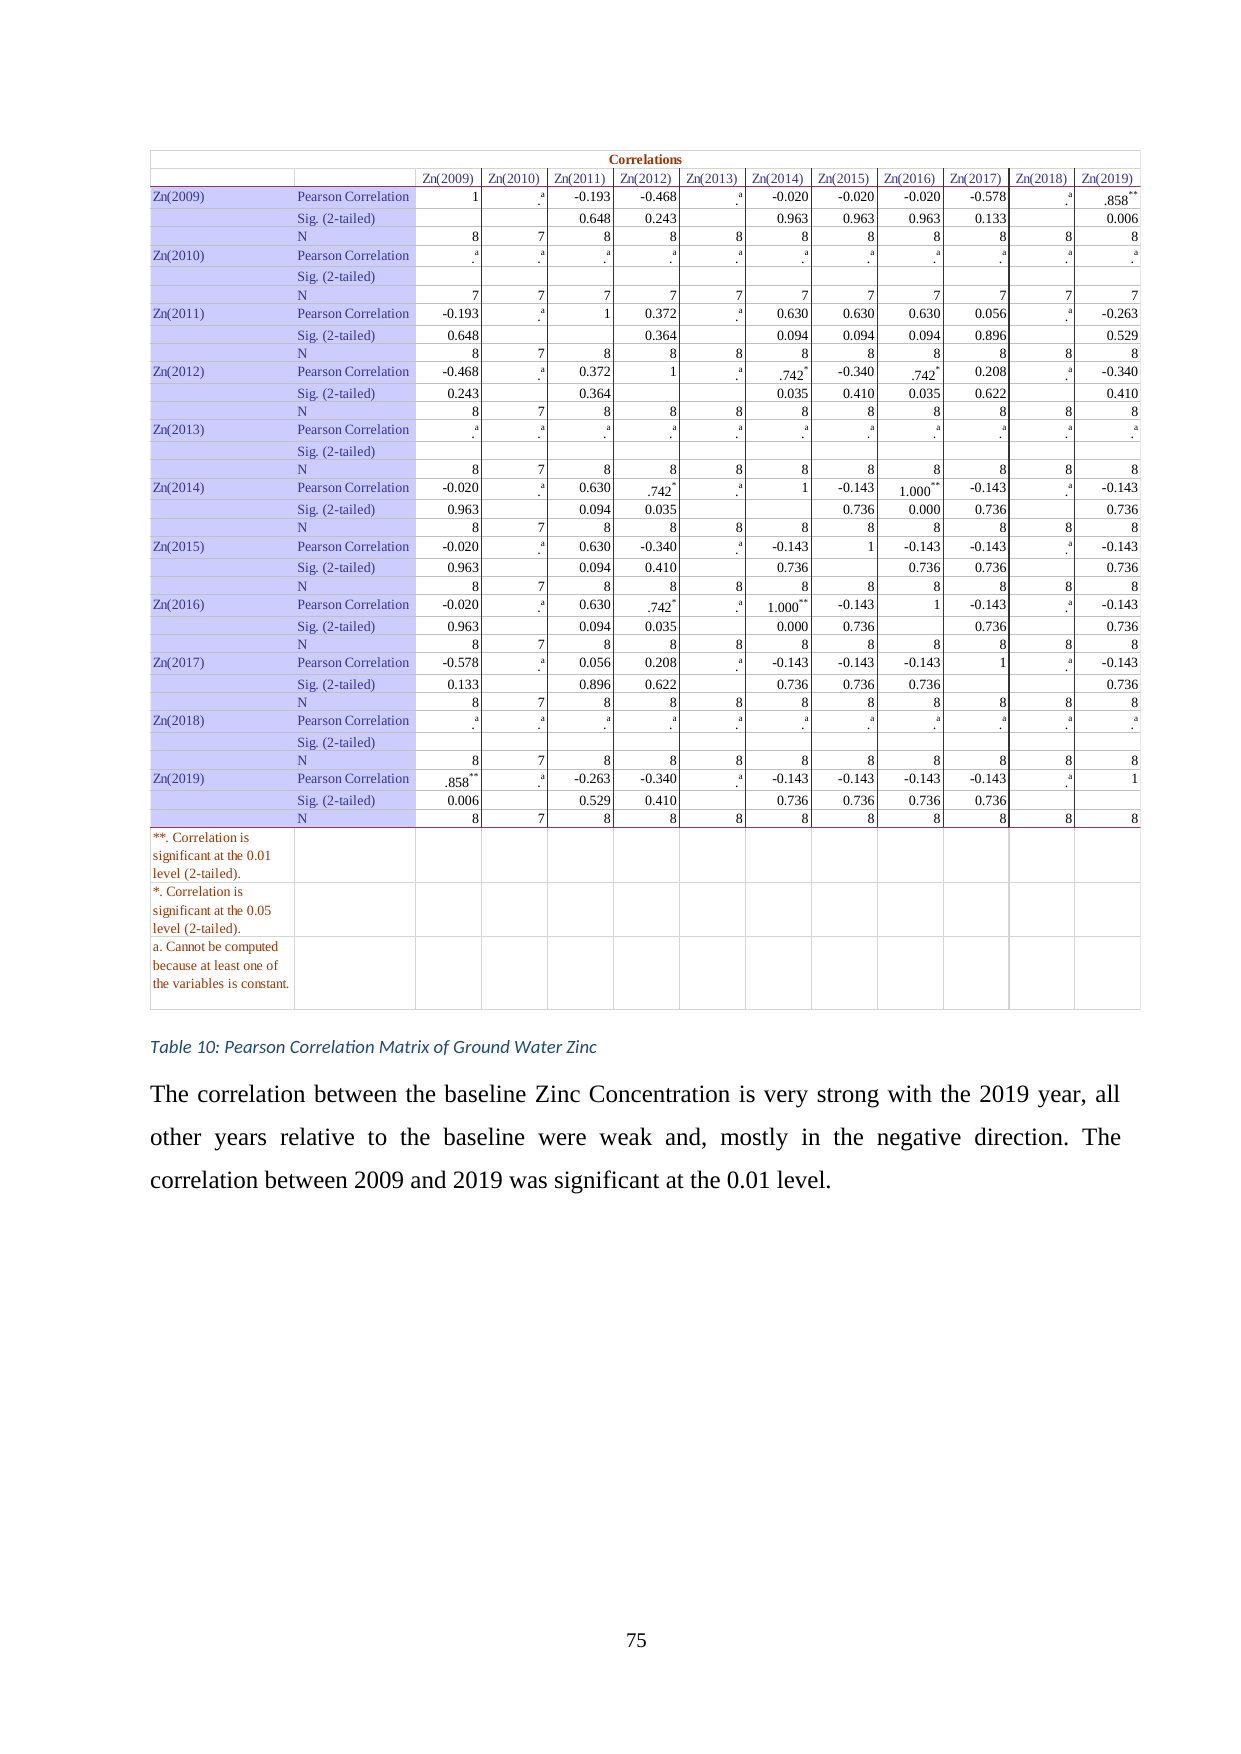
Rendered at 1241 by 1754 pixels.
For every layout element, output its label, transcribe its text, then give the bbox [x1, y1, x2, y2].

text The correlation between the baseline Zinc Concentration is very strong with the 2019 year, all other years relative to the baseline were weak and, mostly in the negative direction. The correlation between 2009 and 2019 was significant at the 0.01 level. [150, 1079, 1122, 1194]
